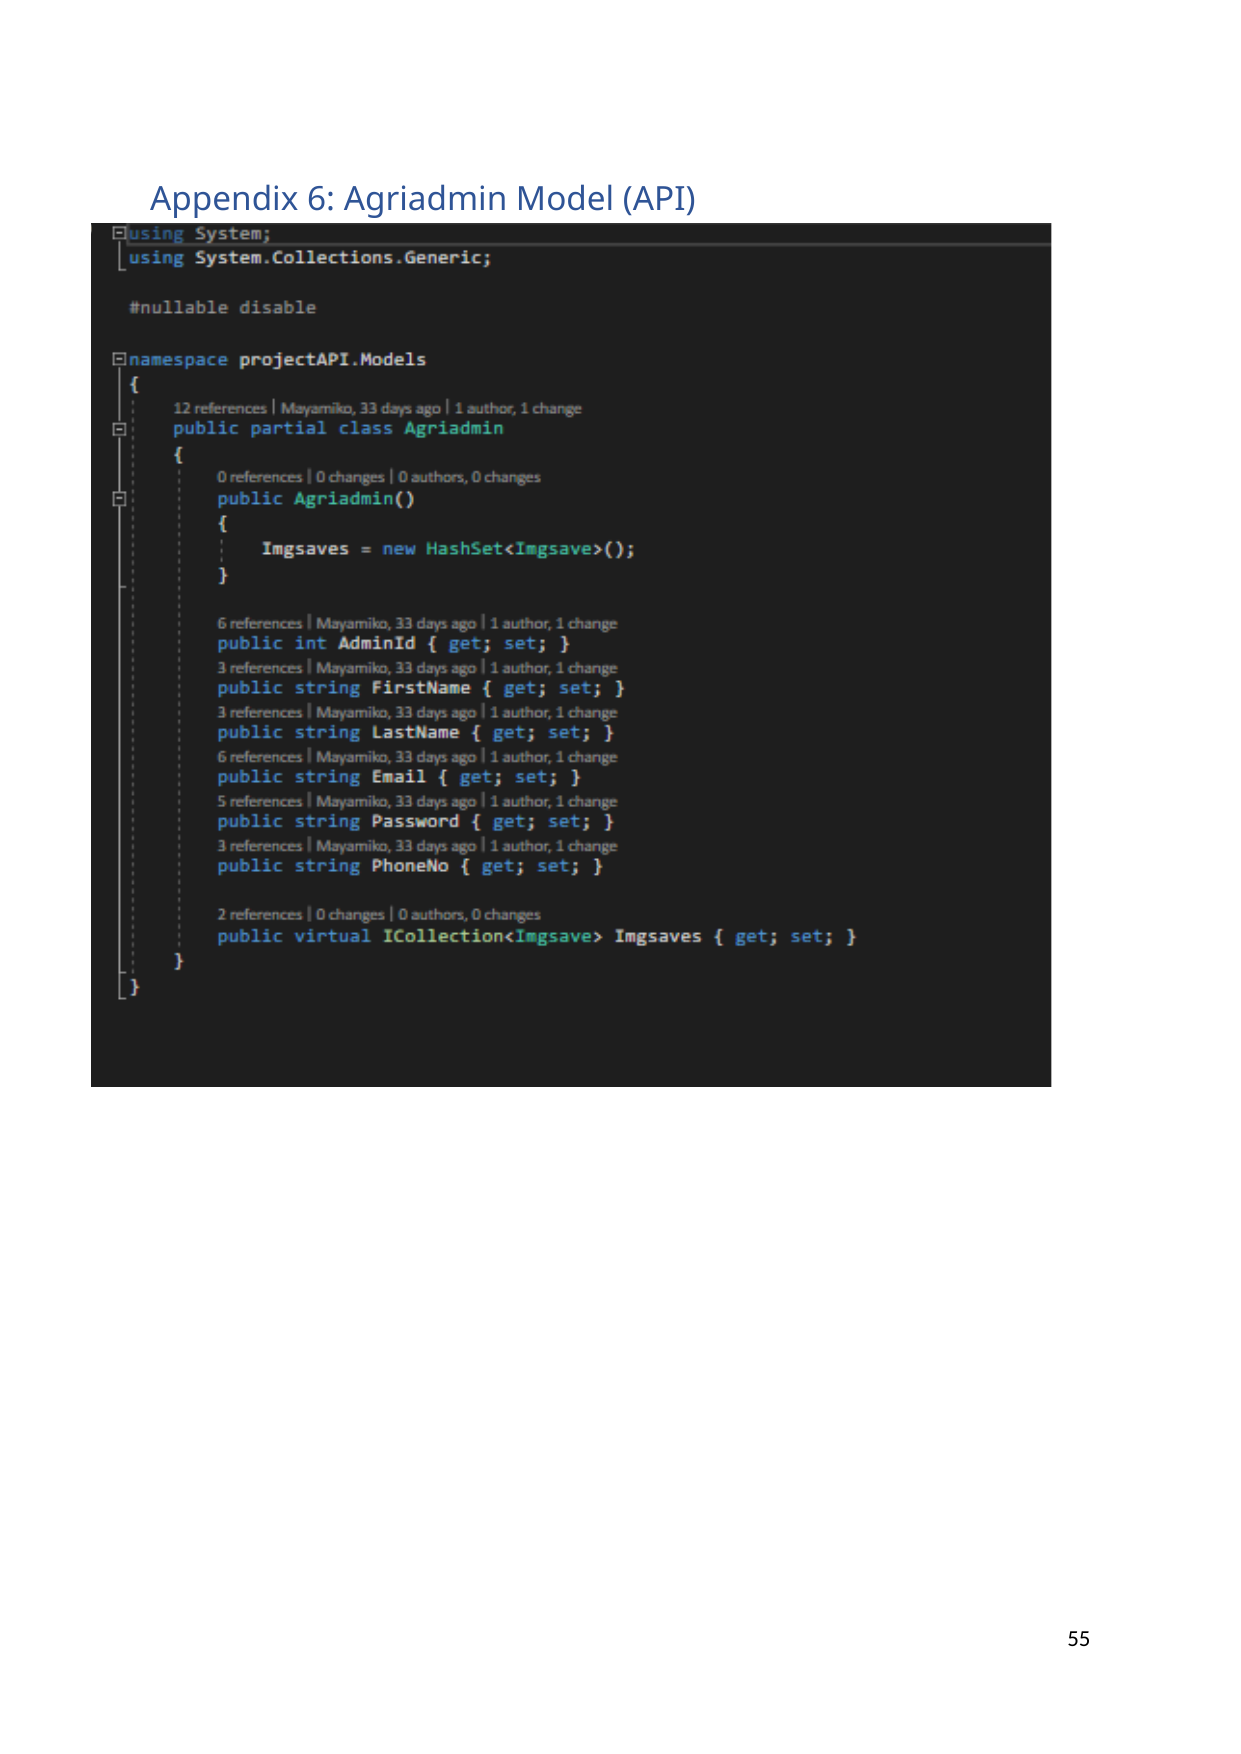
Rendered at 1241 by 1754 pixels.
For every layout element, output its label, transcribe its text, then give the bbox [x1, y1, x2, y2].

picture [91, 223, 1052, 1087]
subtitle Appendix 6: Agriadmin Model (API) [150, 175, 1090, 220]
